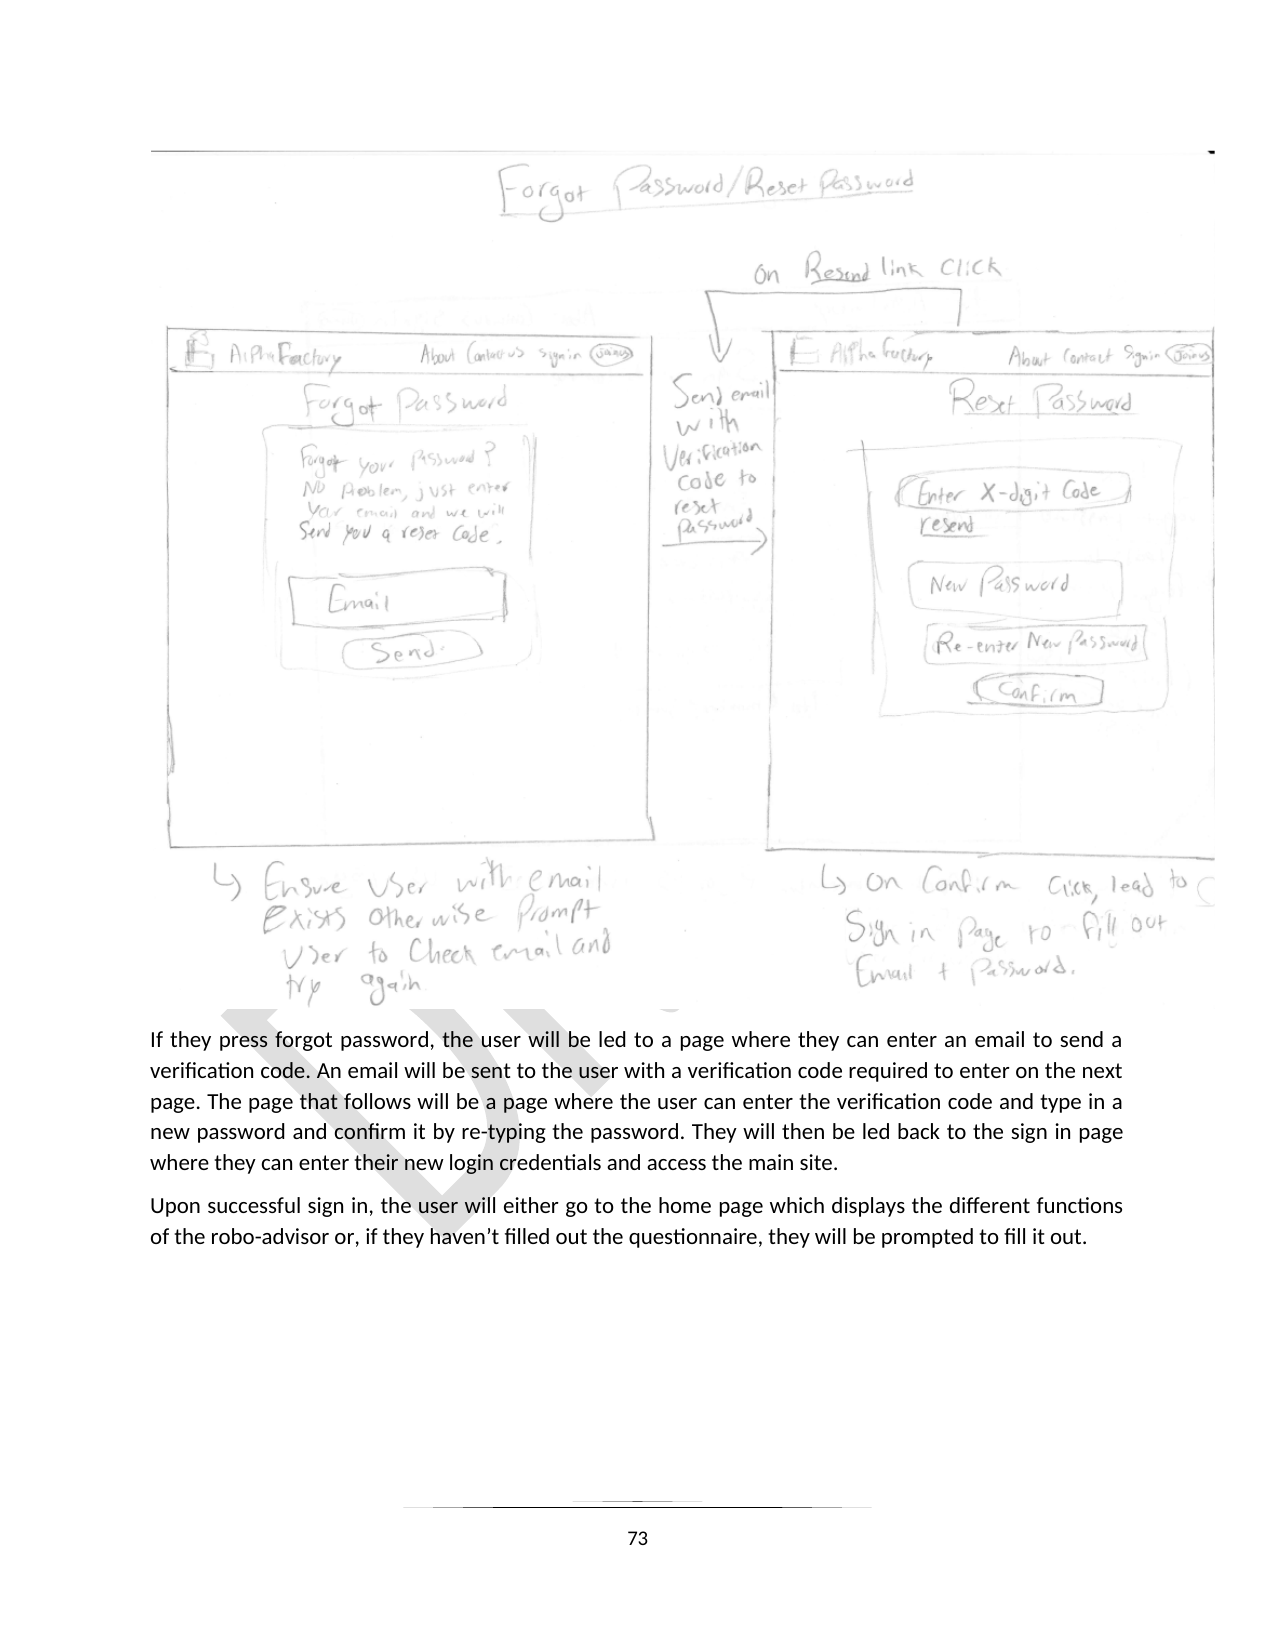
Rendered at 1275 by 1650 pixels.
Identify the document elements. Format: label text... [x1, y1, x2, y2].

text Upon successful sign in, the user will either go to the home page which displays the different functions of the robo-advisor or, if they haven’t filled out the questionnaire, they will be prompted to fill it out. [150, 1191, 1125, 1250]
text If they press forgot password, the user will be led to a page where they can enter an email to send a verification code. An email will be sent to the user with a verification code required to enter on the next page. The page that follows will be a page where the user can enter the verification code and type in a new password and confirm it by re-typing the password. They will then be led back to the sign in page where they can enter their new login credentials and access the main site. [150, 1025, 1125, 1176]
